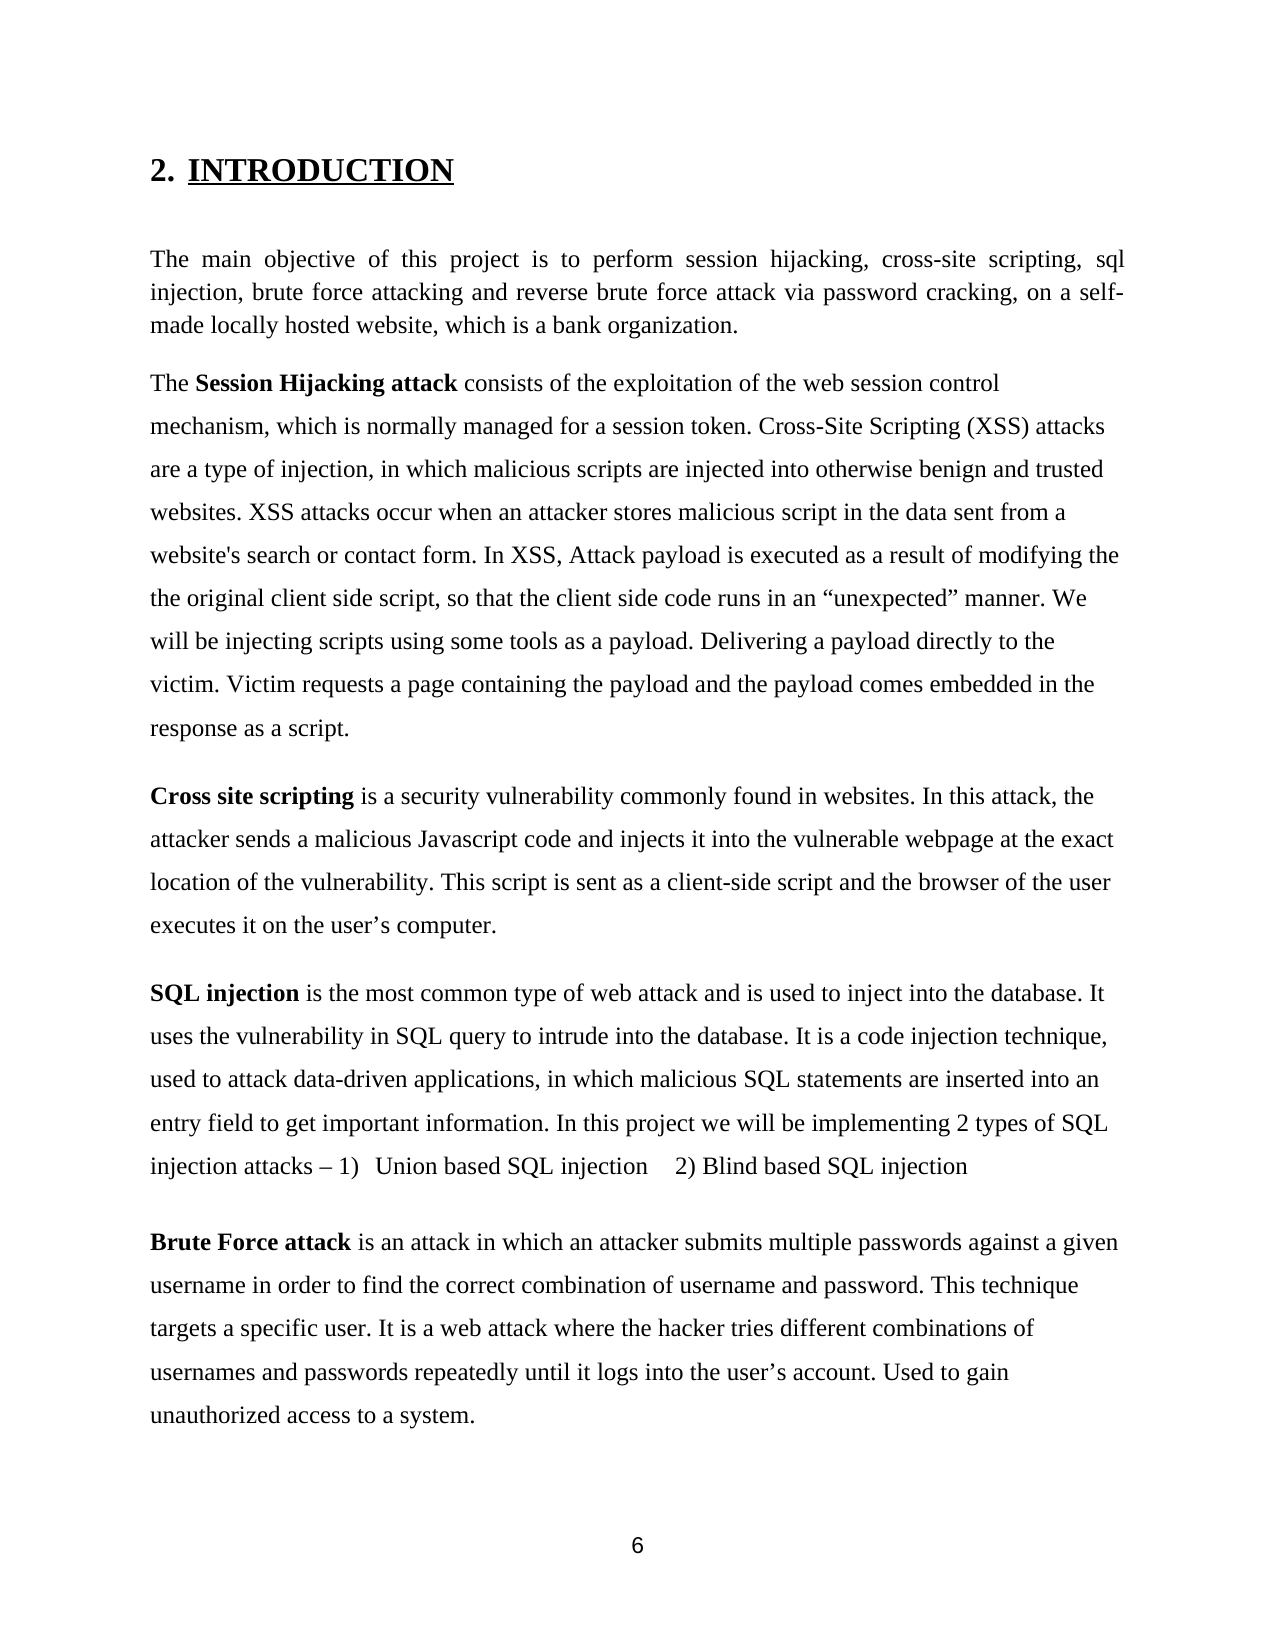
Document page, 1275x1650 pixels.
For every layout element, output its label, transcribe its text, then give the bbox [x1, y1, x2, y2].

text SQL injection is the most common type of web attack and is used to inject into the database. It uses the vulnerability in SQL query to intrude into the database. It is a code injection technique, used to attack data-driven applications, in which malicious SQL statements are inserted into an entry field to get important information. In this project we will be implementing 2 types of SQL injection attacks – 1) Union based SQL injection 2) Blind based SQL injection [150, 978, 1125, 1179]
text The main objective of this project is to perform session hijacking, cross-site scripting, sql injection, brute force attacking and reverse brute force attack via password cracking, on a self-made locally hosted website, which is a bank organization. [150, 244, 1125, 338]
list INTRODUCTION [150, 150, 1125, 188]
text Cross site scripting is a security vulnerability commonly found in websites. In this attack, the attacker sends a malicious Javascript code and injects it into the vulnerable webpage at the exact location of the vulnerability. This script is sent as a client-side script and the browser of the user executes it on the user’s computer. [150, 781, 1125, 939]
text Brute Force attack is an attack in which an attacker submits multiple passwords against a given username in order to find the correct combination of username and password. This technique targets a specific user. It is a web attack where the hacker tries different combinations of usernames and passwords repeatedly until it logs into the user’s account. Used to gain unauthorized access to a system. [150, 1227, 1125, 1428]
text The Session Hijacking attack consists of the exploitation of the web session control mechanism, which is normally managed for a session token. Cross-Site Scripting (XSS) attacks are a type of injection, in which malicious scripts are injected into otherwise benign and trusted websites. XSS attacks occur when an attacker stores malicious script in the data sent from a website's search or contact form. In XSS, Attack payload is executed as a result of modifying the the original client side script, so that the client side code runs in an “unexpected” manner. We will be injecting scripts using some tools as a payload. Delivering a payload directly to the victim. Victim requests a page containing the payload and the payload comes embedded in the response as a script. [150, 368, 1125, 741]
